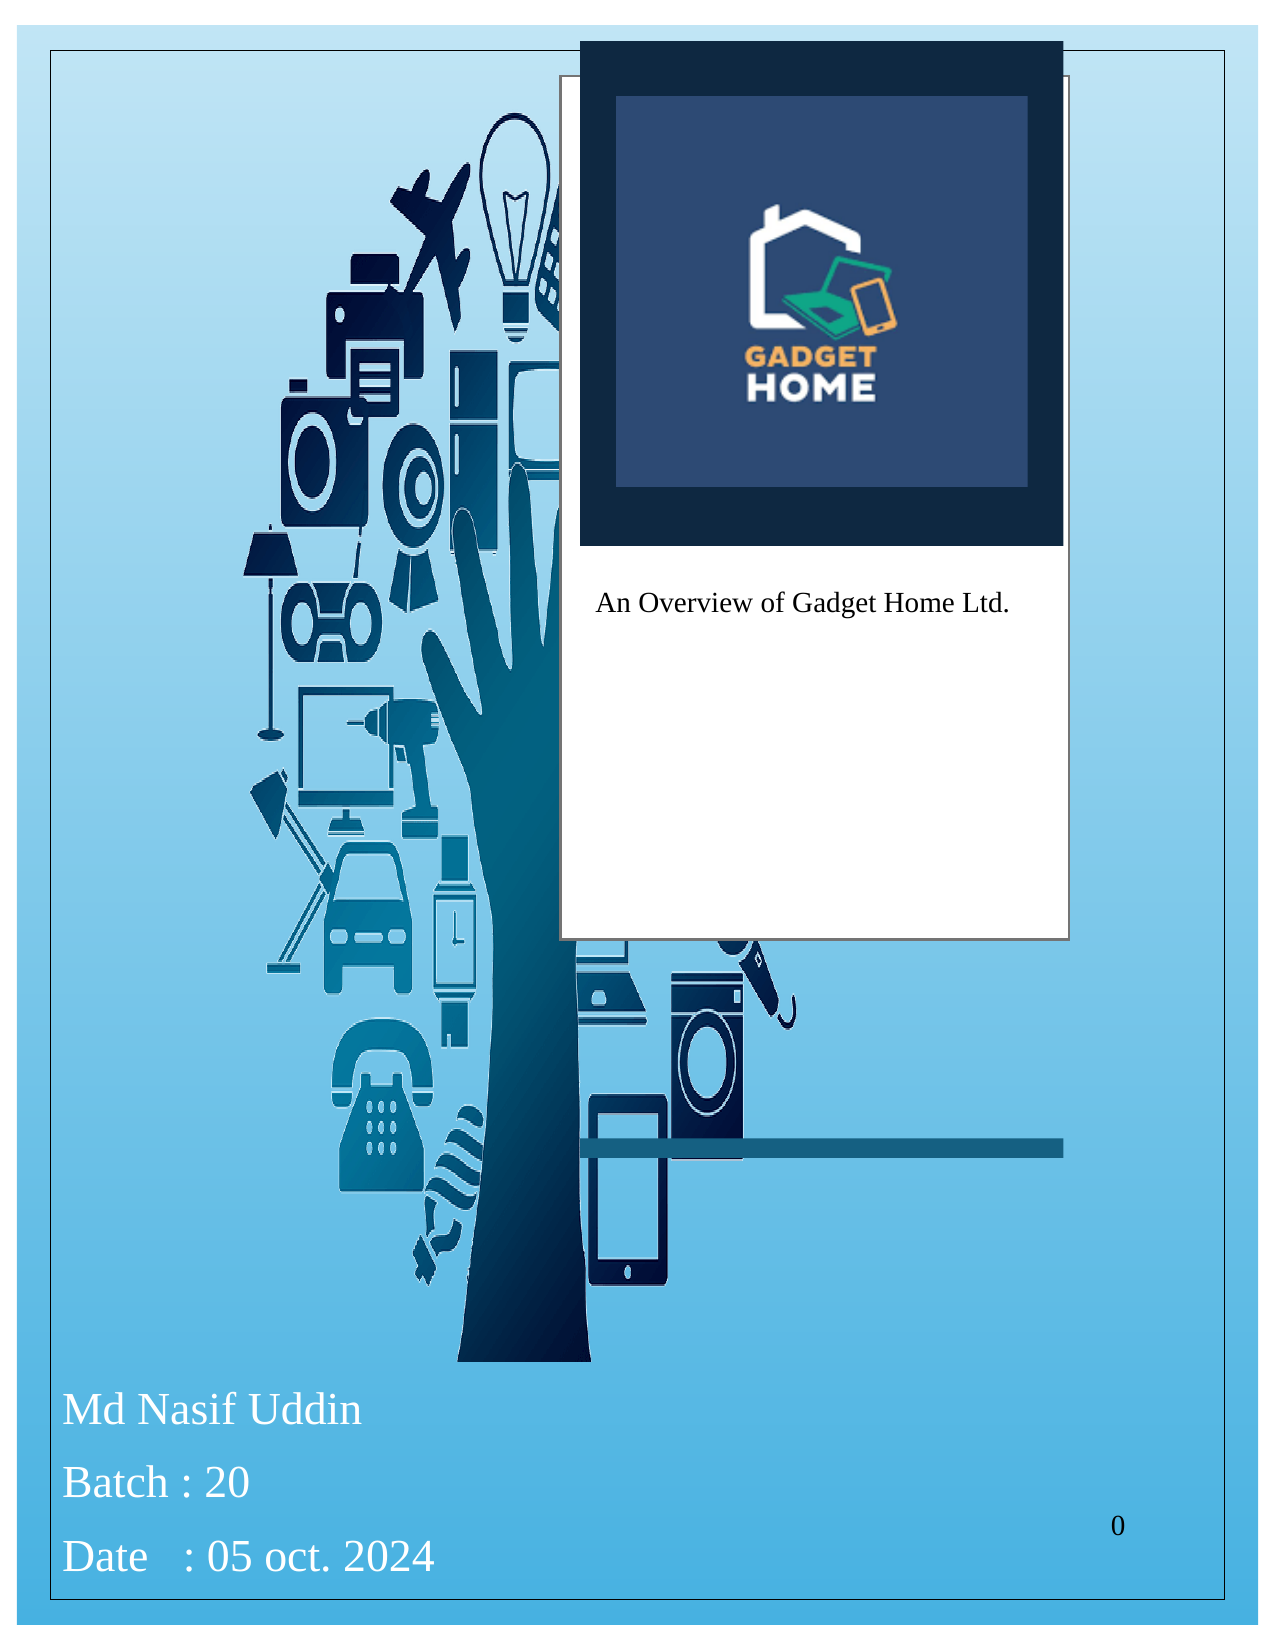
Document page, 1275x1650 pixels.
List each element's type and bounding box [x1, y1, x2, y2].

picture [457, 506, 470, 514]
picture [528, 479, 559, 642]
picture [61, 68, 1036, 1362]
picture [616, 96, 1028, 487]
picture [525, 470, 559, 476]
